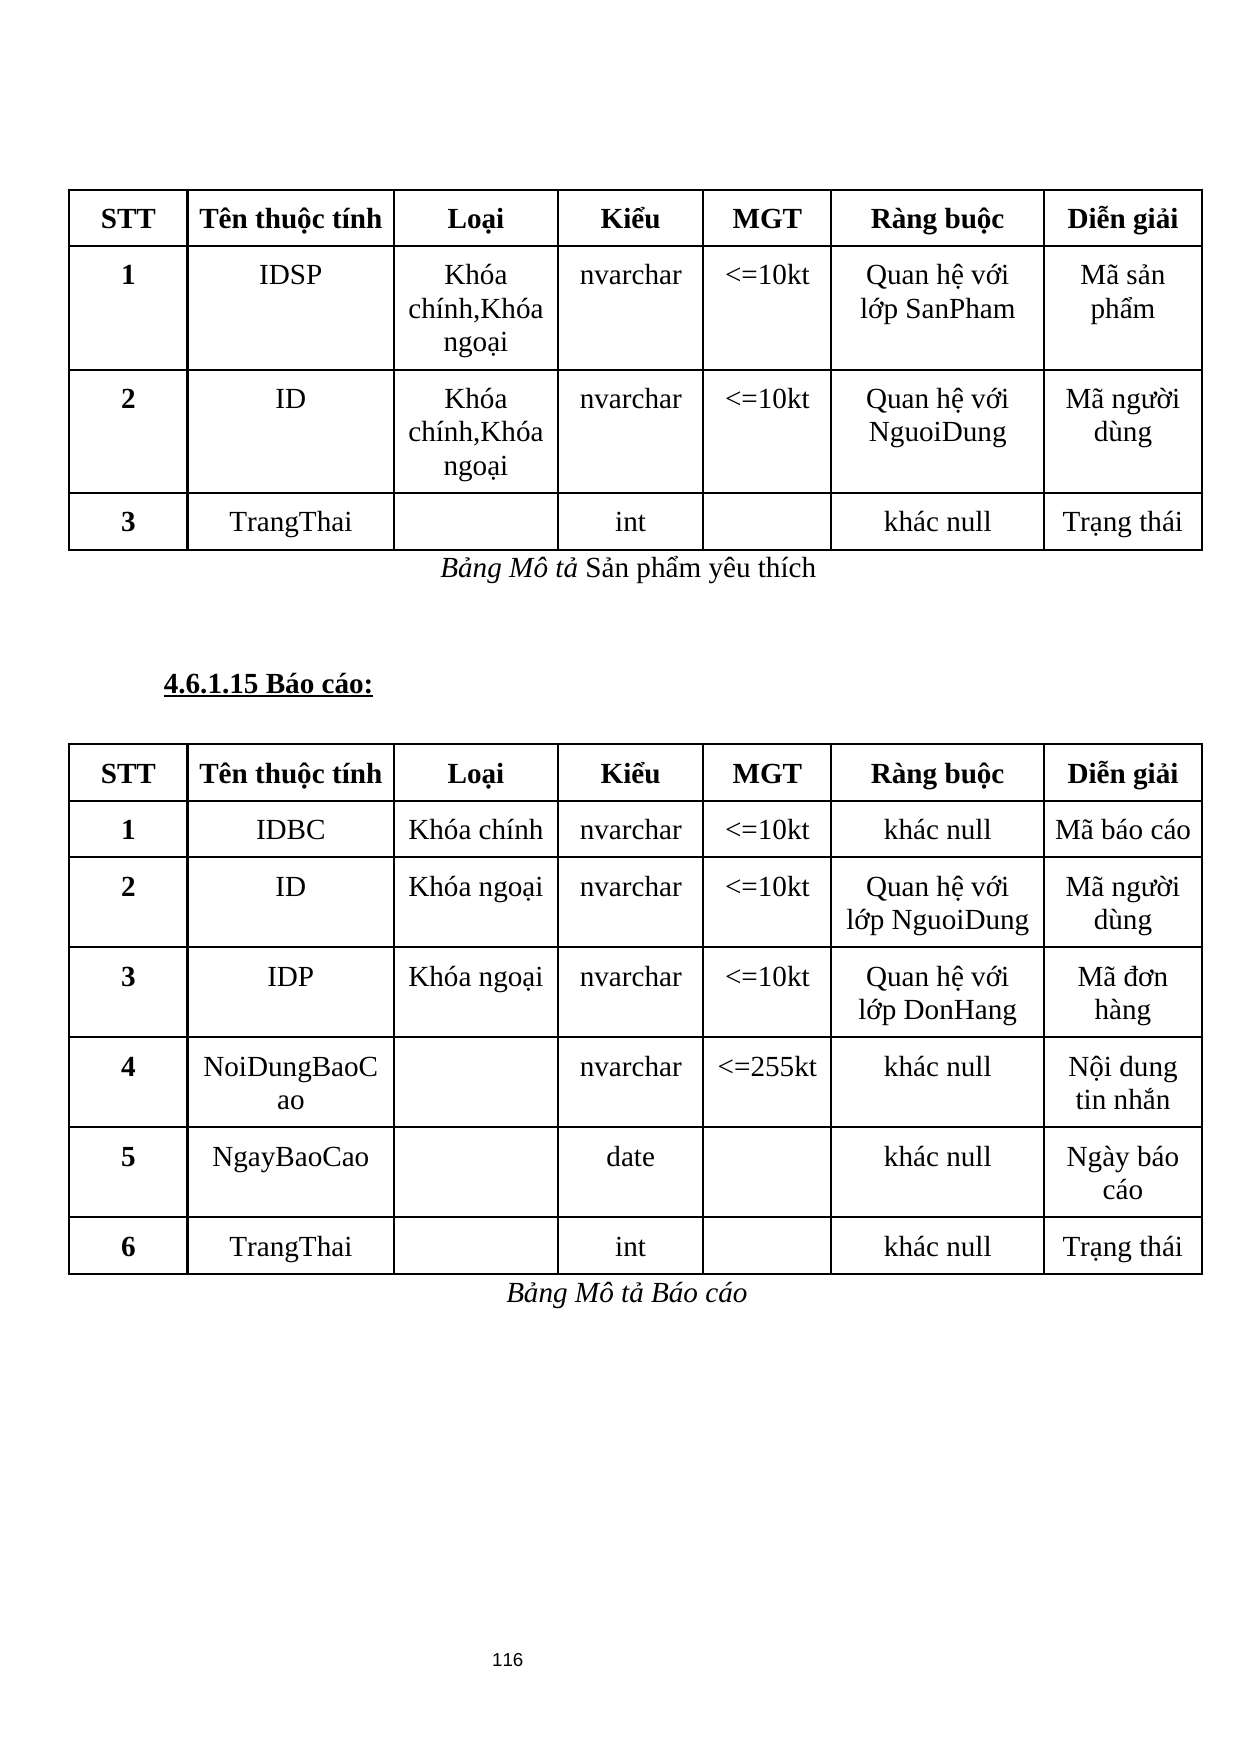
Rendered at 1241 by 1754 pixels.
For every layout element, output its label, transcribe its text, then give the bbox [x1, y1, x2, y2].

table_header MGT [704, 745, 830, 800]
table_cell Mã sản phẩm [1045, 247, 1201, 368]
table_cell <=255kt [704, 1038, 830, 1126]
table_cell nvarchar [559, 858, 702, 946]
table_header Loại [395, 745, 557, 800]
table_cell TrangThai [189, 494, 393, 548]
table_cell int [559, 1218, 702, 1273]
table_header STT [70, 745, 186, 800]
table_cell Nội dung tin nhắn [1045, 1038, 1201, 1126]
table_cell Quan hệ với lớp SanPham [832, 247, 1043, 368]
table_cell NgayBaoCao [189, 1128, 393, 1216]
table_cell 3 [70, 948, 186, 1036]
table_cell Quan hệ với NguoiDung [832, 371, 1043, 492]
table_cell 5 [70, 1128, 186, 1216]
table_header Diễn giải [1045, 191, 1201, 245]
text Bảng Mô tả Báo cáo [88, 1275, 1168, 1308]
table_cell [704, 1218, 830, 1273]
table_cell [395, 1128, 557, 1216]
table_cell [704, 1128, 830, 1216]
table_cell Mã báo cáo [1045, 802, 1201, 856]
table_header Ràng buộc [832, 191, 1043, 245]
table_cell 2 [70, 371, 186, 492]
table_cell Mã đơn hàng [1045, 948, 1201, 1036]
table_cell Khóa ngoại [395, 948, 557, 1036]
table_cell Ngày báo cáo [1045, 1128, 1201, 1216]
table_cell <=10kt [704, 802, 830, 856]
table_header Loại [395, 191, 557, 245]
table_cell ID [189, 371, 393, 492]
table_cell Mã người dùng [1045, 371, 1201, 492]
table_cell 3 [70, 494, 186, 548]
table_cell [395, 1218, 557, 1273]
table_cell ID [189, 858, 393, 946]
table_cell 1 [70, 247, 186, 368]
table_cell <=10kt [704, 371, 830, 492]
table_cell 4 [70, 1038, 186, 1126]
table_header Tên thuộc tính [189, 191, 393, 245]
table_cell Khóa chính,Khóa ngoại [395, 371, 557, 492]
table_cell Quan hệ với lớp DonHang [832, 948, 1043, 1036]
table_cell <=10kt [704, 247, 830, 368]
table_cell nvarchar [559, 948, 702, 1036]
text Bảng Mô tả Sản phẩm yêu thích [88, 551, 1168, 584]
table_cell TrangThai [189, 1218, 393, 1273]
table_cell Khóa chính,Khóa ngoại [395, 247, 557, 368]
table_cell Khóa ngoại [395, 858, 557, 946]
table_cell date [559, 1128, 702, 1216]
table_cell nvarchar [559, 371, 702, 492]
table_header STT [70, 191, 186, 245]
table_cell khác null [832, 1128, 1043, 1216]
table_cell nvarchar [559, 802, 702, 856]
table_cell Khóa chính [395, 802, 557, 856]
table_cell IDBC [189, 802, 393, 856]
table_cell <=10kt [704, 858, 830, 946]
table_cell khác null [832, 494, 1043, 548]
table_cell Trạng thái [1045, 494, 1201, 548]
table_cell [704, 494, 830, 548]
table_cell nvarchar [559, 247, 702, 368]
table_header Kiểu [559, 191, 702, 245]
table_cell <=10kt [704, 948, 830, 1036]
table_cell khác null [832, 1218, 1043, 1273]
table_cell 1 [70, 802, 186, 856]
table_cell Trạng thái [1045, 1218, 1201, 1273]
table_cell [395, 494, 557, 548]
table_cell khác null [832, 802, 1043, 856]
table_header Ràng buộc [832, 745, 1043, 800]
table_cell 2 [70, 858, 186, 946]
table_header Kiểu [559, 745, 702, 800]
text 4.6.1.15 Báo cáo: [88, 666, 1168, 700]
table_header Diễn giải [1045, 745, 1201, 800]
table_cell Quan hệ với lớp NguoiDung [832, 858, 1043, 946]
table_cell Mã người dùng [1045, 858, 1201, 946]
table_cell nvarchar [559, 1038, 702, 1126]
table_cell 6 [70, 1218, 186, 1273]
table_header Tên thuộc tính [189, 745, 393, 800]
table_cell NoiDungBaoCao [189, 1038, 393, 1126]
table_cell khác null [832, 1038, 1043, 1126]
table_cell IDP [189, 948, 393, 1036]
table_cell int [559, 494, 702, 548]
table_cell [395, 1038, 557, 1126]
table_header MGT [704, 191, 830, 245]
table_cell IDSP [189, 247, 393, 368]
